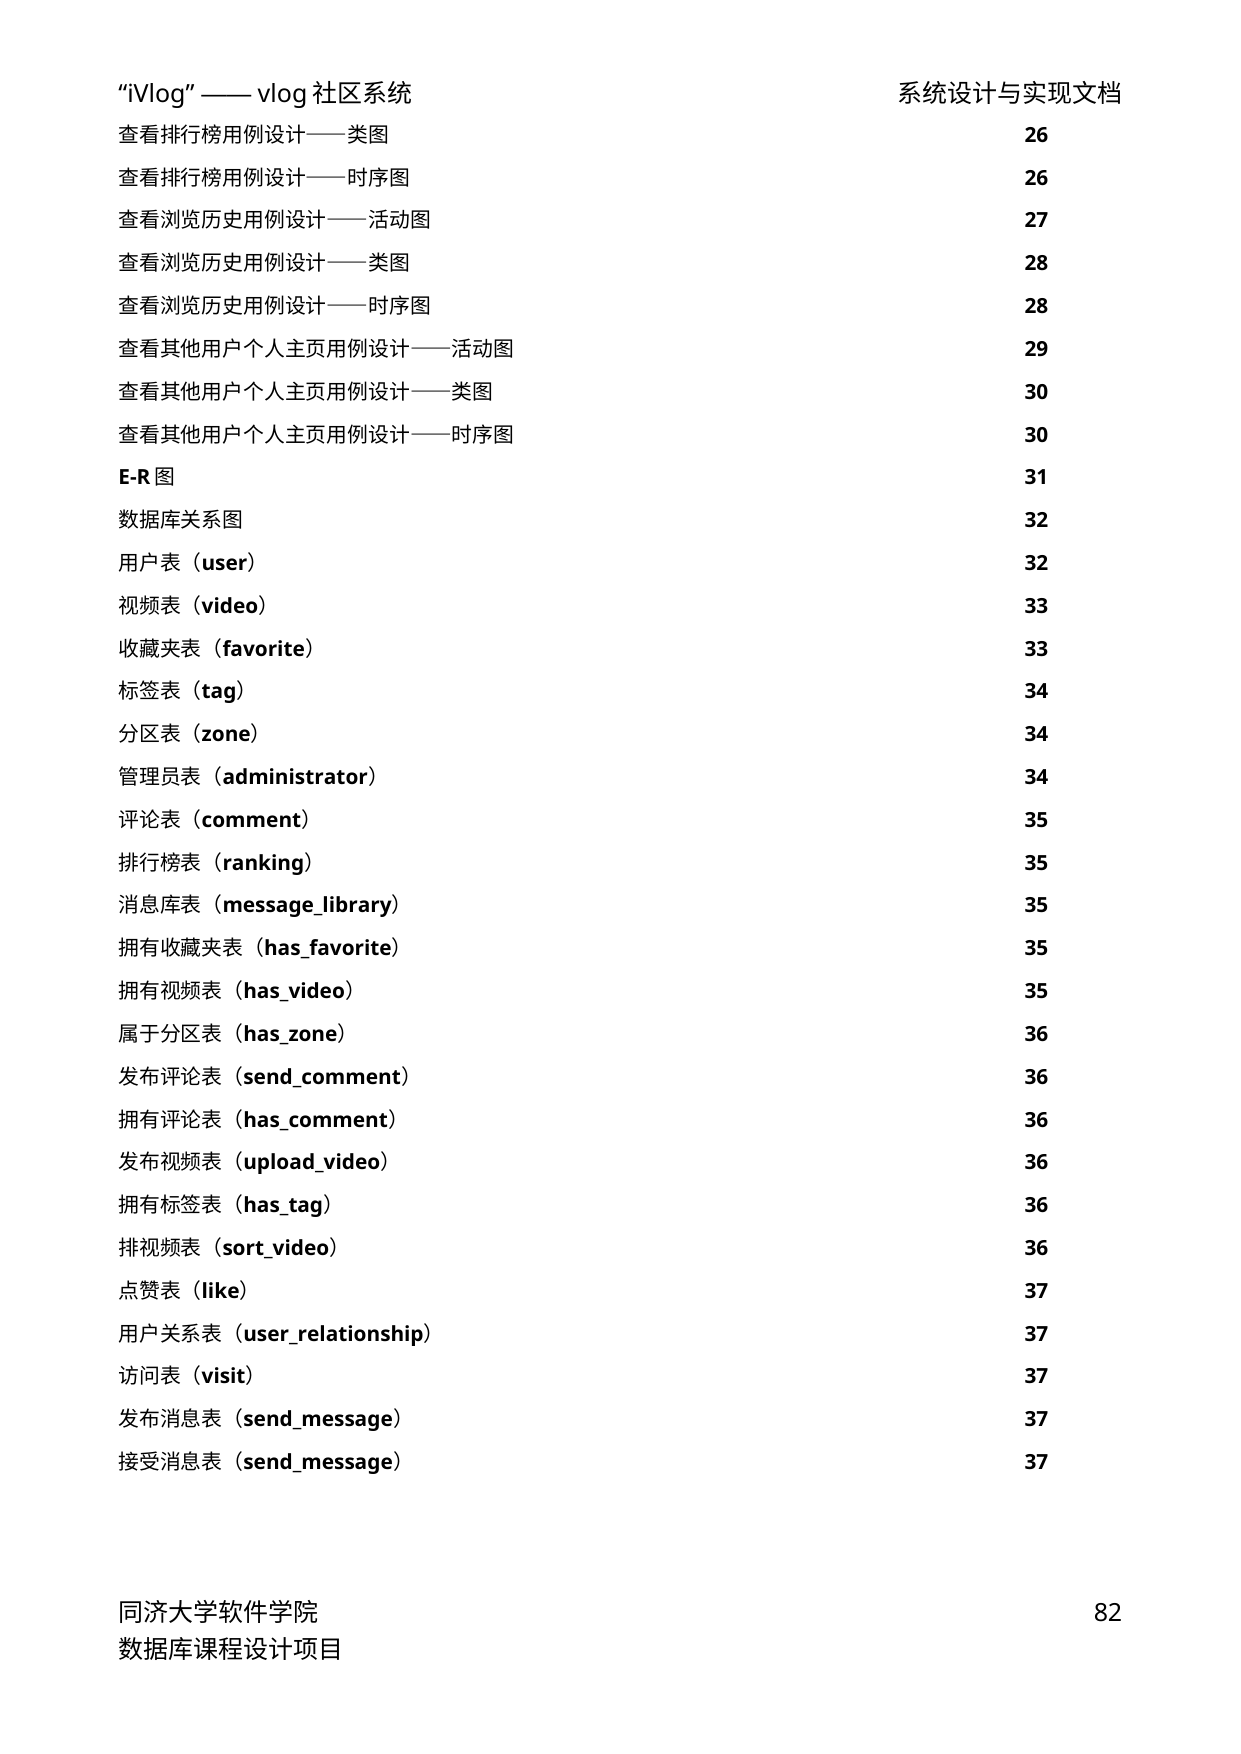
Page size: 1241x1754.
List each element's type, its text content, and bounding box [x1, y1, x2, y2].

text 访问表（visit） 37 [118, 1360, 1122, 1390]
text 用户表（user） 32 [118, 546, 1122, 577]
text 评论表（comment） 35 [118, 803, 1122, 833]
text 查看浏览历史用例设计——类图 28 [118, 247, 1122, 277]
text 拥有评论表（has_comment） 36 [118, 1103, 1122, 1133]
text 收藏夹表（favorite） 33 [118, 632, 1122, 662]
text 接受消息表（send_message） 37 [118, 1445, 1122, 1476]
text 查看其他用户个人主页用例设计——类图 30 [118, 375, 1122, 405]
text 管理员表（administrator） 34 [118, 760, 1122, 791]
text 属于分区表（has_zone） 36 [118, 1017, 1122, 1047]
text 用户关系表（user_relationship） 37 [118, 1317, 1122, 1347]
text 分区表（zone） 34 [118, 717, 1122, 748]
text 查看排行榜用例设计——类图 26 [118, 118, 1122, 148]
text 数据库关系图 32 [118, 503, 1122, 534]
text 发布评论表（send_comment） 36 [118, 1060, 1122, 1090]
text 发布消息表（send_message） 37 [118, 1402, 1122, 1433]
text 拥有视频表（has_video） 35 [118, 974, 1122, 1005]
text 查看其他用户个人主页用例设计——活动图 29 [118, 332, 1122, 362]
text 排视频表（sort_video） 36 [118, 1231, 1122, 1262]
text 查看排行榜用例设计——时序图 26 [118, 161, 1122, 191]
text 查看其他用户个人主页用例设计——时序图 30 [118, 418, 1122, 448]
text 视频表（video） 33 [118, 589, 1122, 619]
text 标签表（tag） 34 [118, 675, 1122, 705]
text 排行榜表（ranking） 35 [118, 846, 1122, 876]
text 消息库表（message_library） 35 [118, 889, 1122, 919]
text 查看浏览历史用例设计——时序图 28 [118, 289, 1122, 320]
text E-R图 31 [118, 461, 1122, 491]
text 拥有标签表（has_tag） 36 [118, 1188, 1122, 1219]
text 发布视频表（upload_video） 36 [118, 1146, 1122, 1176]
text 拥有收藏夹表（has_favorite） 35 [118, 932, 1122, 962]
text 点赞表（like） 37 [118, 1274, 1122, 1304]
text 查看浏览历史用例设计——活动图 27 [118, 204, 1122, 234]
